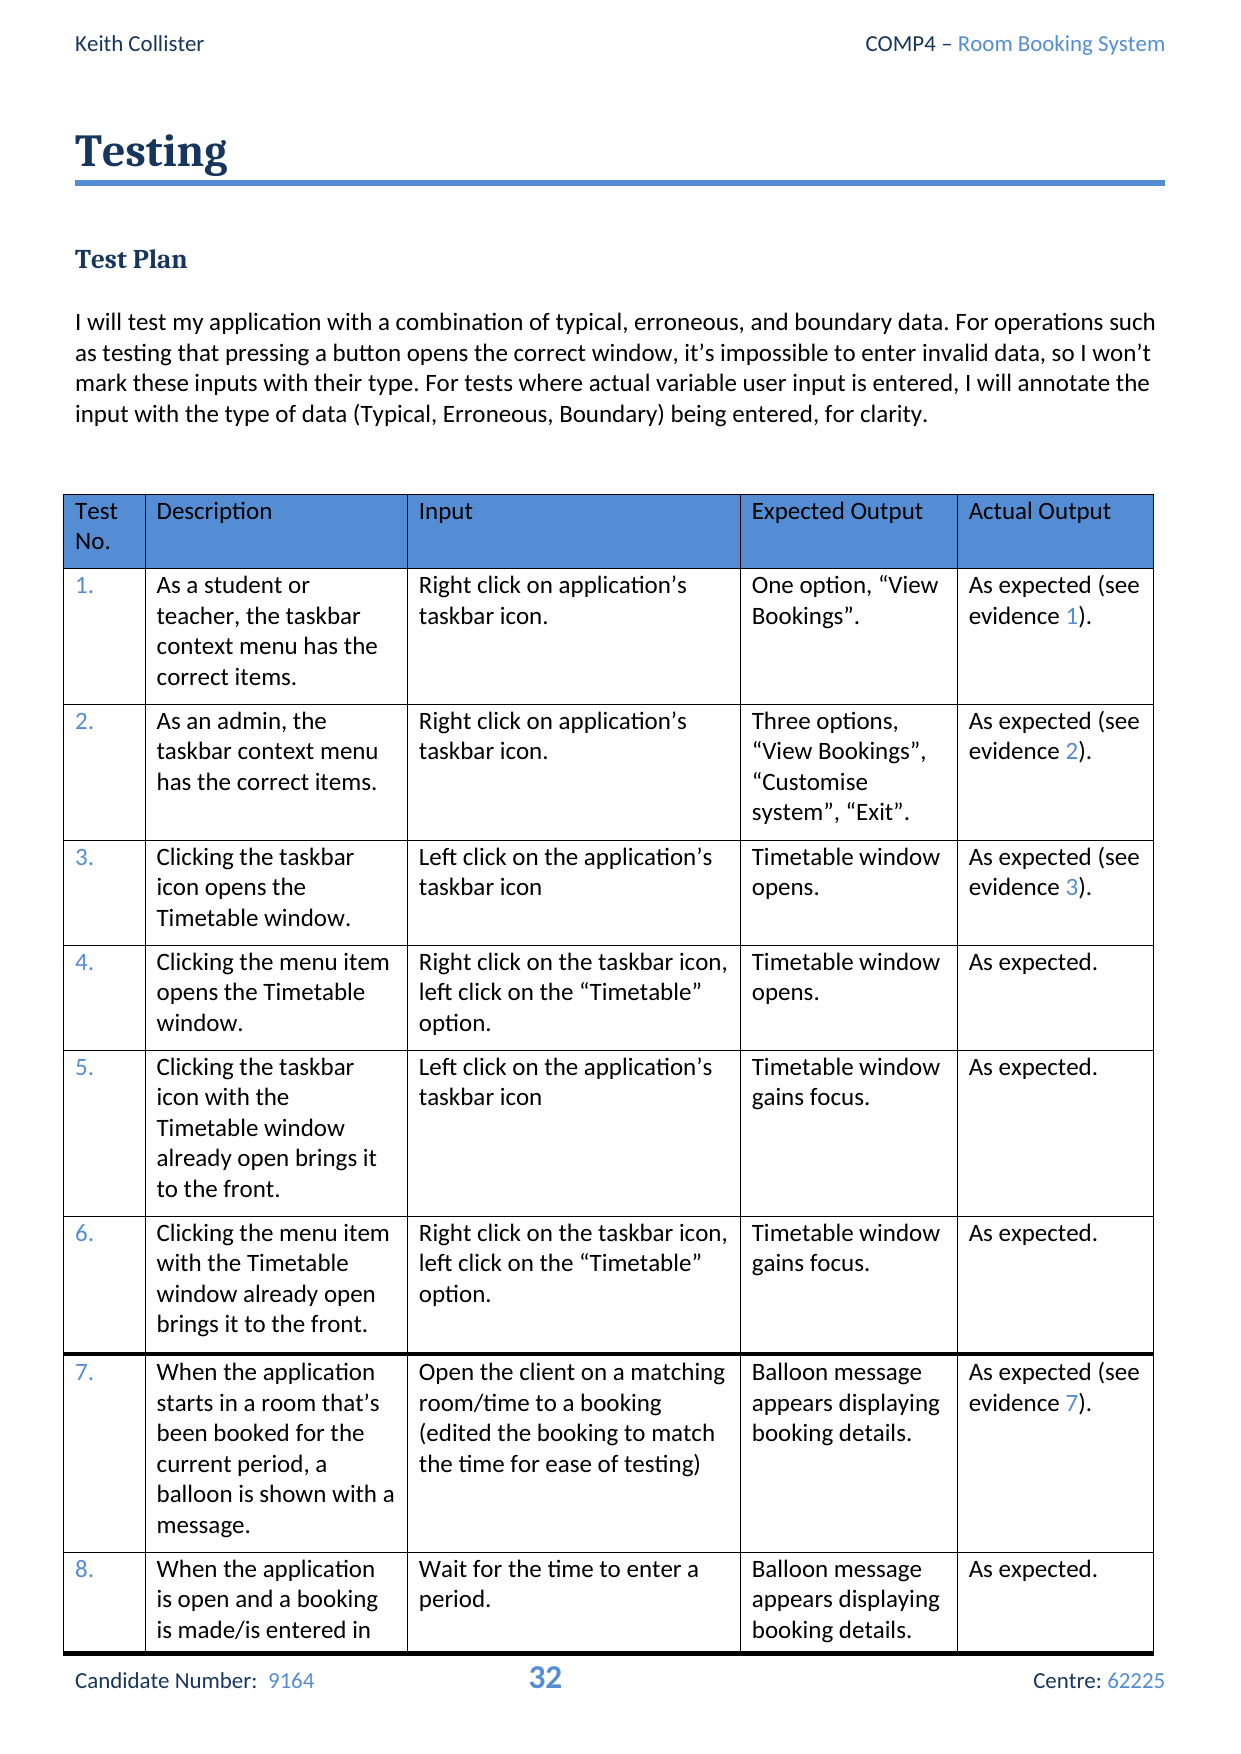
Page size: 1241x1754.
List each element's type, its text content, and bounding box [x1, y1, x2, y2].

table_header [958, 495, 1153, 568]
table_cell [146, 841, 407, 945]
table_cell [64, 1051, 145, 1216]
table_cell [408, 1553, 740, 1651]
subtitle Testing [75, 125, 1165, 180]
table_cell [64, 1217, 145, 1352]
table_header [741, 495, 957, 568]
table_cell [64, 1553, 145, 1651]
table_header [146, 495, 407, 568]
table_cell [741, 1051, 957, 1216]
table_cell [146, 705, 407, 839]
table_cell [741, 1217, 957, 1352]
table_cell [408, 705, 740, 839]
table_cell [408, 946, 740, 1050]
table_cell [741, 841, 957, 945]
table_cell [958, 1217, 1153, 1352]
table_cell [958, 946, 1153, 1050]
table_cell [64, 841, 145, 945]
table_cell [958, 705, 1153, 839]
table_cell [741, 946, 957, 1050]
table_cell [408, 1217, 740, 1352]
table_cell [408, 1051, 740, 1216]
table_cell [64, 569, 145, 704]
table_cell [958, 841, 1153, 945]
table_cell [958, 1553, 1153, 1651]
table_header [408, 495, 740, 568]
subtitle Test Plan [75, 244, 1165, 275]
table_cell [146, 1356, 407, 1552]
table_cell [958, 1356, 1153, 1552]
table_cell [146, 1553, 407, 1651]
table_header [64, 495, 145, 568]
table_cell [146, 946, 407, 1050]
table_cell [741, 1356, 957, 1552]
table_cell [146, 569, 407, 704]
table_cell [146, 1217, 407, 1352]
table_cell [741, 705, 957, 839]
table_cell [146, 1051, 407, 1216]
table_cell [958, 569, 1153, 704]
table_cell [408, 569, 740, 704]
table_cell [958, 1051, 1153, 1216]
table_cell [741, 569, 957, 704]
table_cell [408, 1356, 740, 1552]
text I will test my application with a combination of typical, erroneous, and boundary data. For operations such as testing that pressing a button opens the correct window, it’s impossible to enter invalid data, so I won’t mark these inputs with their type. For tests where actual variable user input is entered, I will annotate the input with the type of data (Typical, Erroneous, Boundary) being entered, for clarity. [75, 306, 1165, 428]
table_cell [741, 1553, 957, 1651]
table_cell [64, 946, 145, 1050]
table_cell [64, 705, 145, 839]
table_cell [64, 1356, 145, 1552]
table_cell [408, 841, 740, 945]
